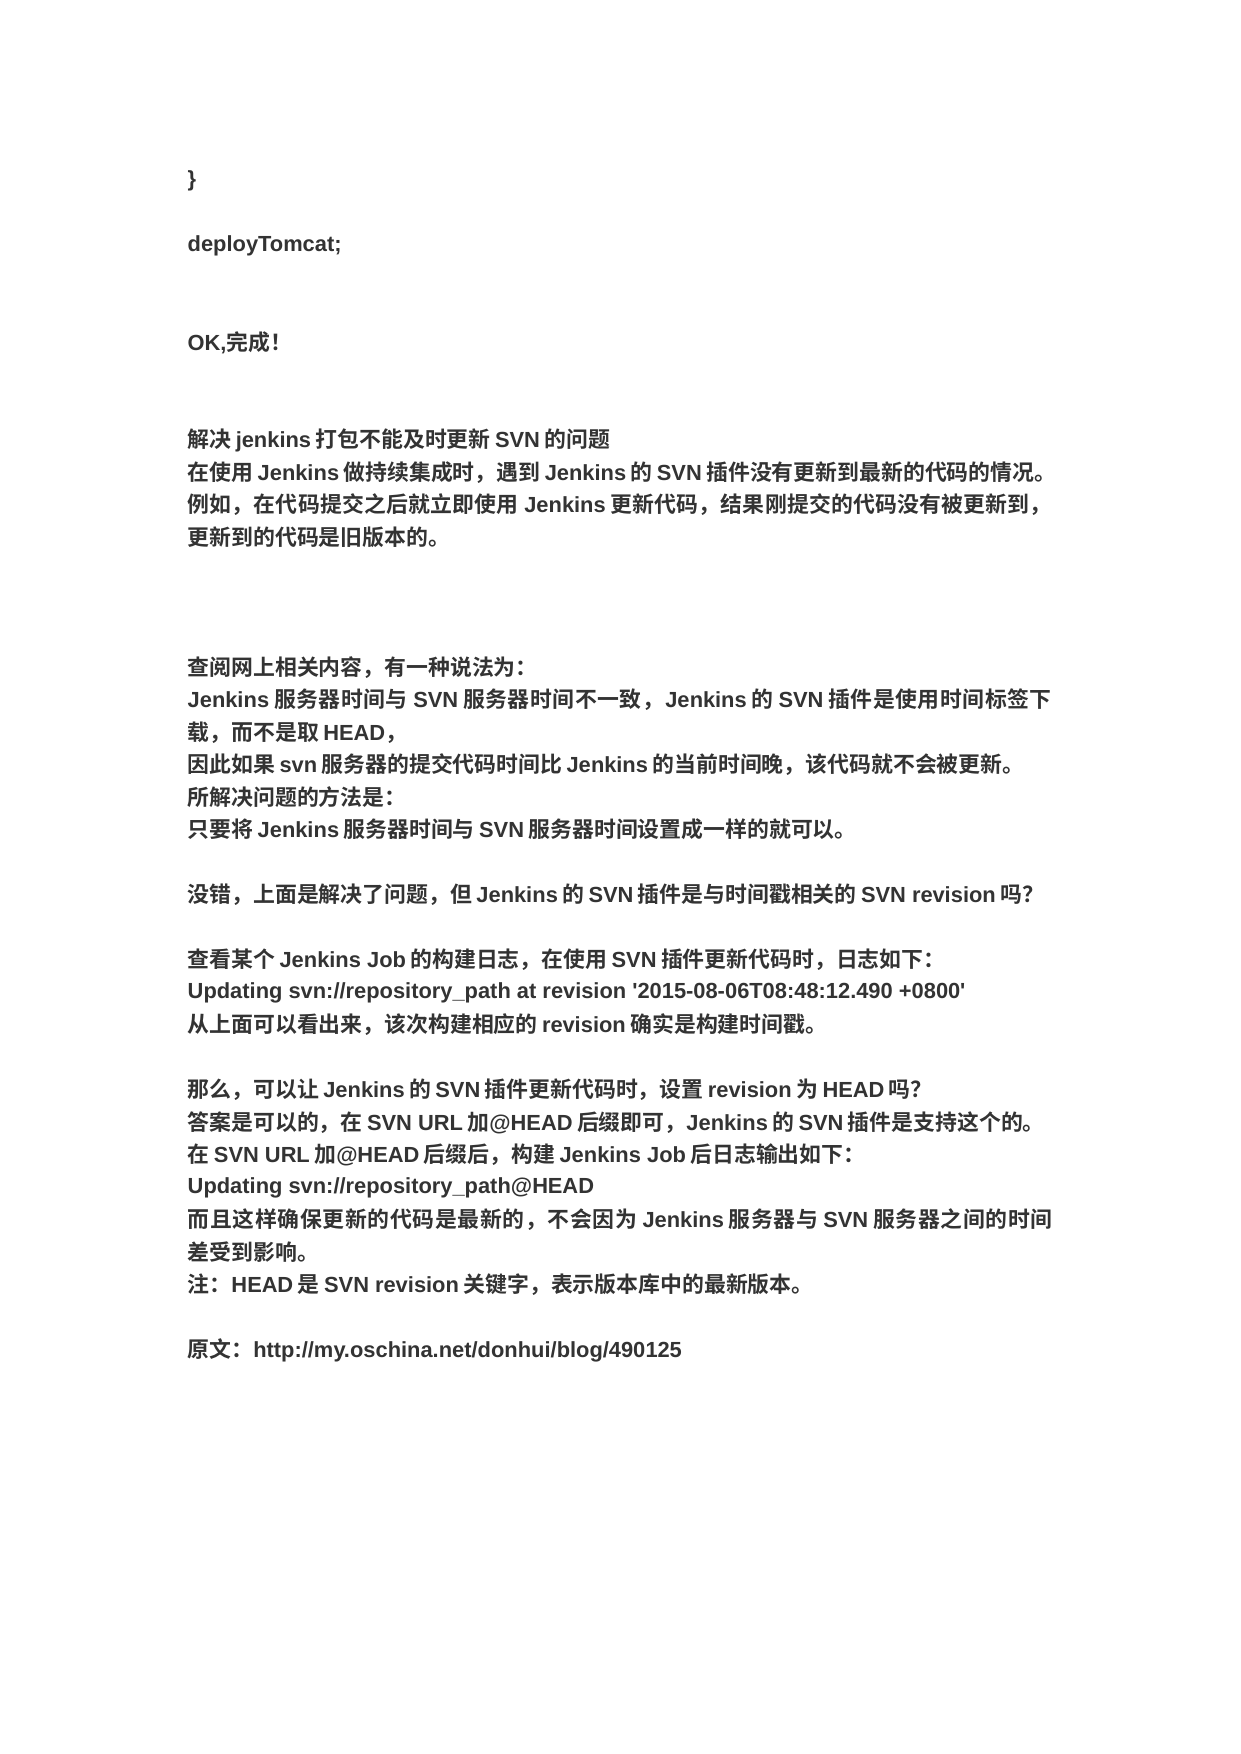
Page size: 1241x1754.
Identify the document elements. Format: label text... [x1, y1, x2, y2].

text 例如，在代码提交之后就立即使用Jenkins更新代码，结果刚提交的代码没有被更新到，更新到的代码是旧版本的。 [187, 487, 1053, 552]
text Jenkins服务器时间与SVN服务器时间不一致，Jenkins的SVN插件是使用时间标签下载，而不是取HEAD， [187, 682, 1053, 747]
text 只要将Jenkins服务器时间与SVN服务器时间设置成一样的就可以。 [187, 812, 1053, 844]
text 没错，上面是解决了问题，但Jenkins的SVN插件是与时间戳相关的SVN revision吗？ [187, 877, 1053, 909]
text 在SVN URL加@HEAD后缀后，构建Jenkins Job后日志输出如下： [187, 1137, 1053, 1169]
text } [187, 162, 1053, 194]
text 而且这样确保更新的代码是最新的，不会因为Jenkins服务器与SVN服务器之间的时间差受到影响。 [187, 1202, 1053, 1267]
text 原文：http://my.oschina.net/donhui/blog/490125 [187, 1332, 1053, 1364]
text 所解决问题的方法是： [187, 779, 1053, 812]
text 因此如果svn服务器的提交代码时间比Jenkins的当前时间晚，该代码就不会被更新。 [187, 747, 1053, 779]
text 注：HEAD是SVN revision关键字，表示版本库中的最新版本。 [187, 1267, 1053, 1299]
text 查阅网上相关内容，有一种说法为： [187, 649, 1053, 682]
text deployTomcat; [187, 227, 1053, 259]
text 那么，可以让Jenkins的SVN插件更新代码时，设置revision为HEAD吗？ [187, 1072, 1053, 1104]
text 答案是可以的，在SVN URL加@HEAD后缀即可，Jenkins的SVN插件是支持这个的。 [187, 1104, 1053, 1137]
text Updating svn://repository_path at revision '2015-08-06T08:48:12.490 +0800' [187, 974, 1053, 1007]
text 解决jenkins打包不能及时更新SVN的问题 [187, 422, 1053, 454]
text 从上面可以看出来，该次构建相应的revision确实是构建时间戳。 [187, 1007, 1053, 1039]
text 查看某个Jenkins Job的构建日志，在使用SVN插件更新代码时，日志如下： [187, 942, 1053, 974]
text 在使用Jenkins做持续集成时，遇到Jenkins的SVN插件没有更新到最新的代码的情况。 [187, 454, 1053, 487]
text OK,完成！ [187, 324, 1053, 357]
text Updating svn://repository_path@HEAD [187, 1169, 1053, 1202]
